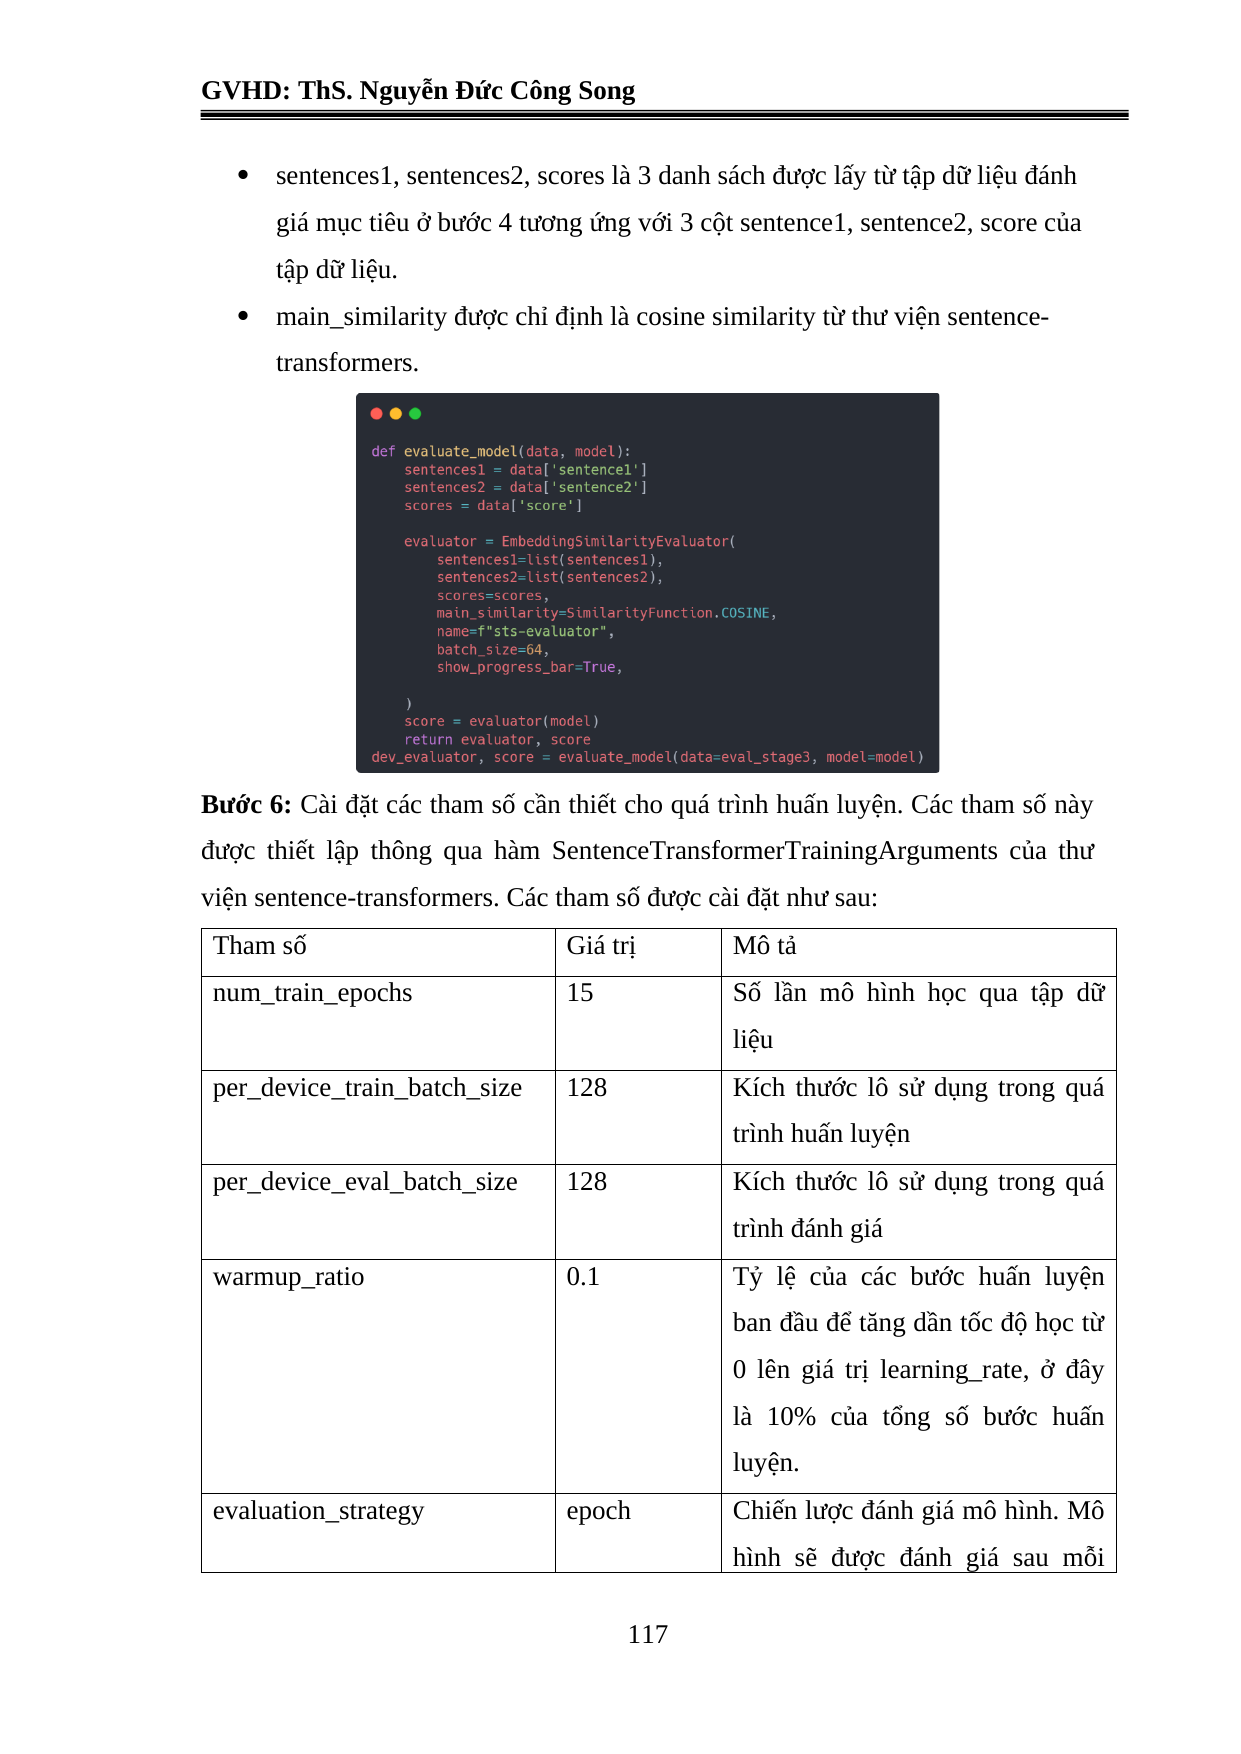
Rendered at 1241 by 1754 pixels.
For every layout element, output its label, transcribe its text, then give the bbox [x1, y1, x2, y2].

table_cell 128 [556, 1165, 721, 1259]
table_cell epoch [556, 1494, 721, 1572]
table_cell 15 [556, 977, 721, 1070]
table_cell Kích thước lô sử dụng trong quá trình đánh giá [722, 1165, 1116, 1259]
table_cell Kích thước lô sử dụng trong quá trình huấn luyện [722, 1071, 1116, 1164]
table_header Mô tả [722, 929, 1116, 976]
table_header Tham số [202, 929, 555, 976]
table_cell num_train_epochs [202, 977, 555, 1070]
text Bước 6: Cài đặt các tham số cần thiết cho quá trình huấn luyện. Các tham số này được thiết lập thông qua hàm SentenceTransformerTrainingArguments của thư viện sentence-transformers. Các tham số được cài đặt như sau: [201, 788, 1094, 912]
table_cell per_device_train_batch_size [202, 1071, 555, 1164]
table_header Giá trị [556, 929, 721, 976]
table_cell Tỷ lệ của các bước huấn luyện ban đầu để tăng dần tốc độ học từ 0 lên giá trị learning_rate, ở đây là 10% của tổng số bước huấn luyện. [722, 1260, 1116, 1493]
table_cell 128 [556, 1071, 721, 1164]
table_cell per_device_eval_batch_size [202, 1165, 555, 1259]
table_cell warmup_ratio [202, 1260, 555, 1493]
list main_similarity được chỉ định là cosine similarity từ thư viện sentence-transformers. [238, 299, 1094, 377]
table_cell 0.1 [556, 1260, 721, 1493]
picture [356, 393, 940, 773]
table_cell evaluation_strategy [202, 1494, 555, 1572]
list sentences1, sentences2, scores là 3 danh sách được lấy từ tập dữ liệu đánh giá mục tiêu ở bước 4 tương ứng với 3 cột sentence1, sentence2, score của tập dữ liệu. [238, 159, 1094, 284]
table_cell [722, 1494, 1116, 1572]
table_cell Số lần mô hình học qua tập dữ liệu [722, 977, 1116, 1070]
